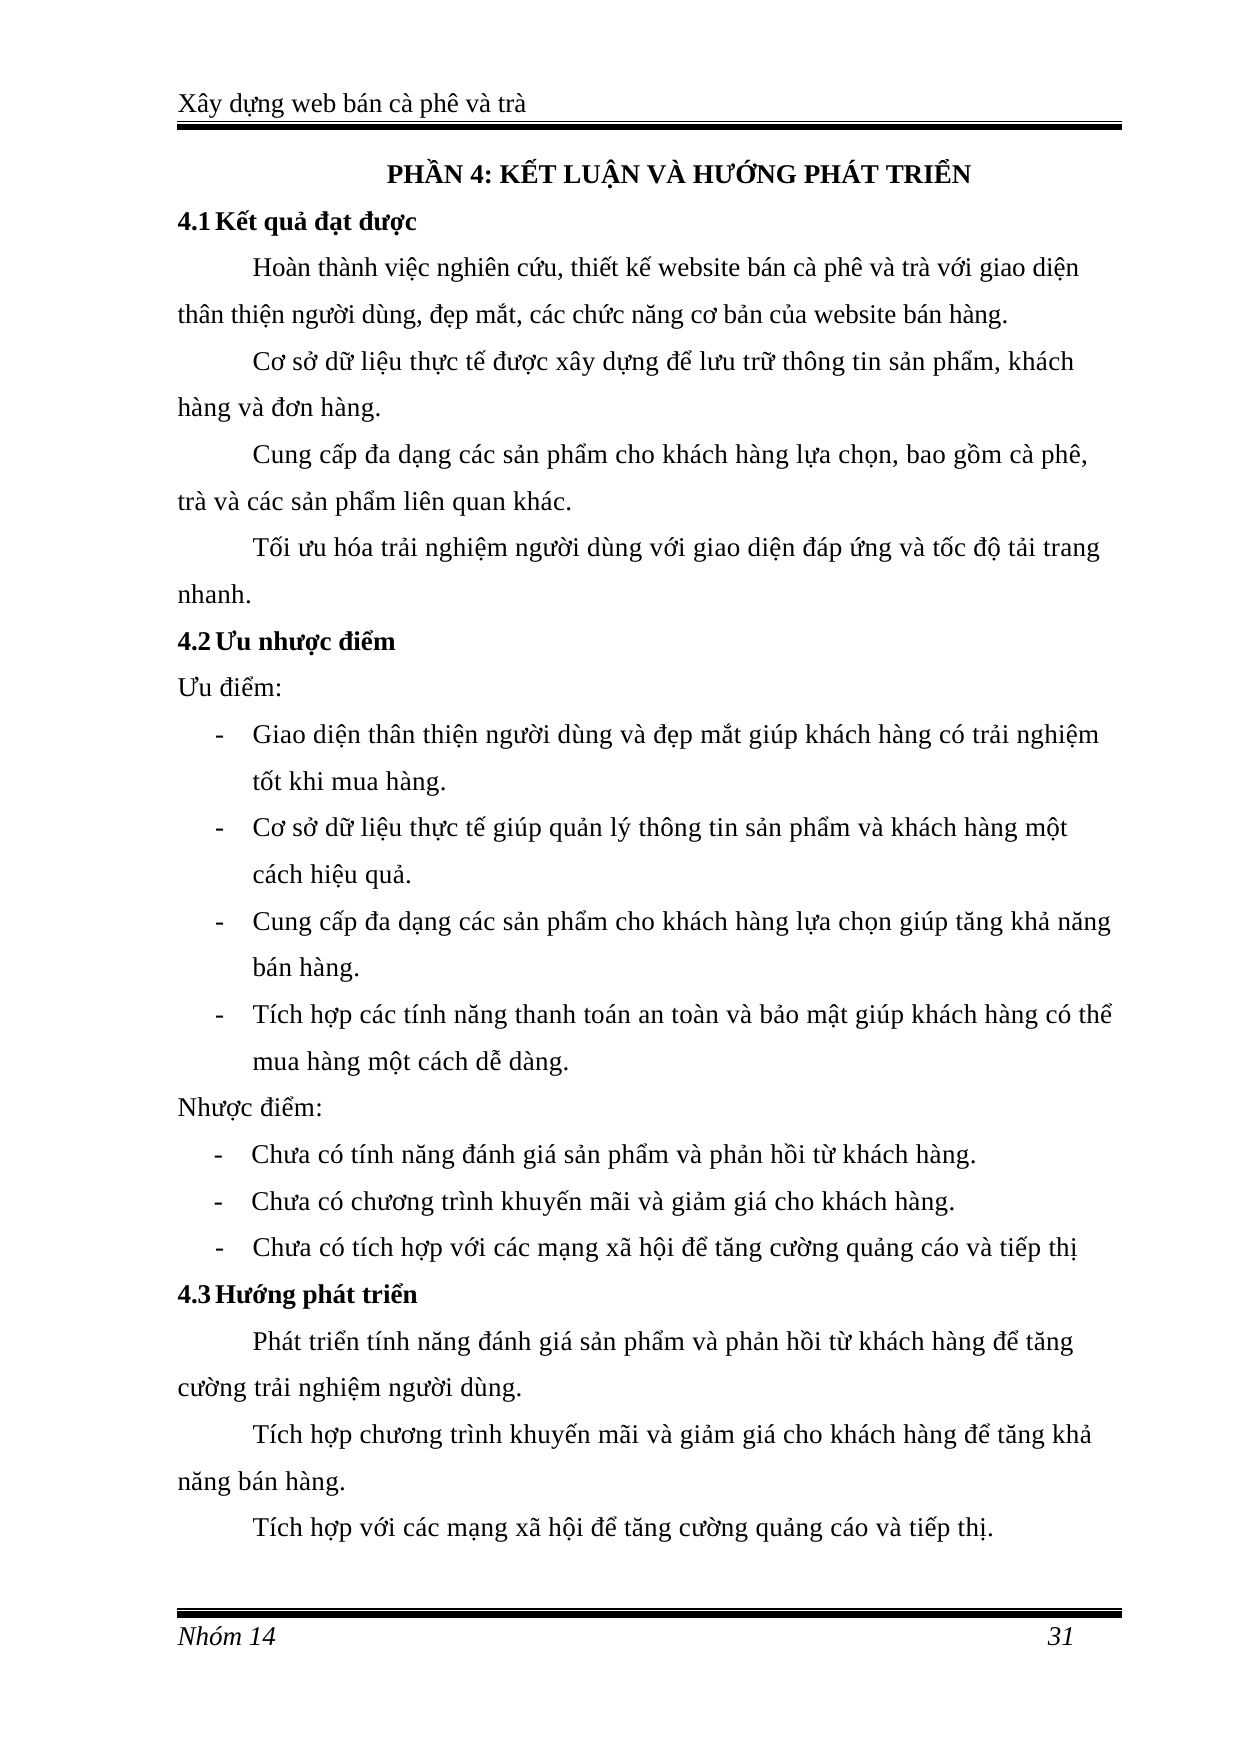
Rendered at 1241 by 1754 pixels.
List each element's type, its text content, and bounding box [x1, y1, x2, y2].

text Tối ưu hóa trải nghiệm người dùng với giao diện đáp ứng và tốc độ tải trang nhanh. [177, 531, 1122, 609]
subtitle PHẦN 4: KẾT LUẬN VÀ HƯỚNG PHÁT TRIỂN [236, 158, 1122, 189]
subtitle Kết quả đạt được [177, 205, 1122, 236]
text Hoàn thành việc nghiên cứu, thiết kế website bán cà phê và trà với giao diện thân thiện người dùng, đẹp mắt, các chức năng cơ bản của website bán hàng. [177, 251, 1122, 329]
list Giao diện thân thiện người dùng và đẹp mắt giúp khách hàng có trải nghiệm tốt khi mua hàng. [215, 718, 1122, 796]
text Tích hợp với các mạng xã hội để tăng cường quảng cáo và tiếp thị. [177, 1511, 1122, 1543]
text Nhược điểm: [177, 1091, 1122, 1123]
list Chưa có tích hợp với các mạng xã hội để tăng cường quảng cáo và tiếp thị [215, 1231, 1122, 1263]
subtitle Ưu nhược điểm [177, 625, 1122, 656]
text Cơ sở dữ liệu thực tế được xây dựng để lưu trữ thông tin sản phẩm, khách hàng và đơn hàng. [177, 345, 1122, 423]
list Cung cấp đa dạng các sản phẩm cho khách hàng lựa chọn giúp tăng khả năng bán hàng. [215, 905, 1122, 983]
text Phát triển tính năng đánh giá sản phẩm và phản hồi từ khách hàng để tăng cường trải nghiệm người dùng. [177, 1325, 1122, 1403]
text Tích hợp chương trình khuyến mãi và giảm giá cho khách hàng để tăng khả năng bán hàng. [177, 1418, 1122, 1496]
list Tích hợp các tính năng thanh toán an toàn và bảo mật giúp khách hàng có thể mua hàng một cách dễ dàng. [215, 998, 1122, 1076]
subtitle Hướng phát triển [177, 1278, 1122, 1309]
list Chưa có chương trình khuyến mãi và giảm giá cho khách hàng. [213, 1185, 1122, 1216]
list Chưa có tính năng đánh giá sản phẩm và phản hồi từ khách hàng. [213, 1138, 1122, 1169]
text Ưu điểm: [177, 671, 1122, 703]
text Cung cấp đa dạng các sản phẩm cho khách hàng lựa chọn, bao gồm cà phê, trà và các sản phẩm liên quan khác. [177, 438, 1122, 516]
list Cơ sở dữ liệu thực tế giúp quản lý thông tin sản phẩm và khách hàng một cách hiệu quả. [215, 811, 1122, 889]
